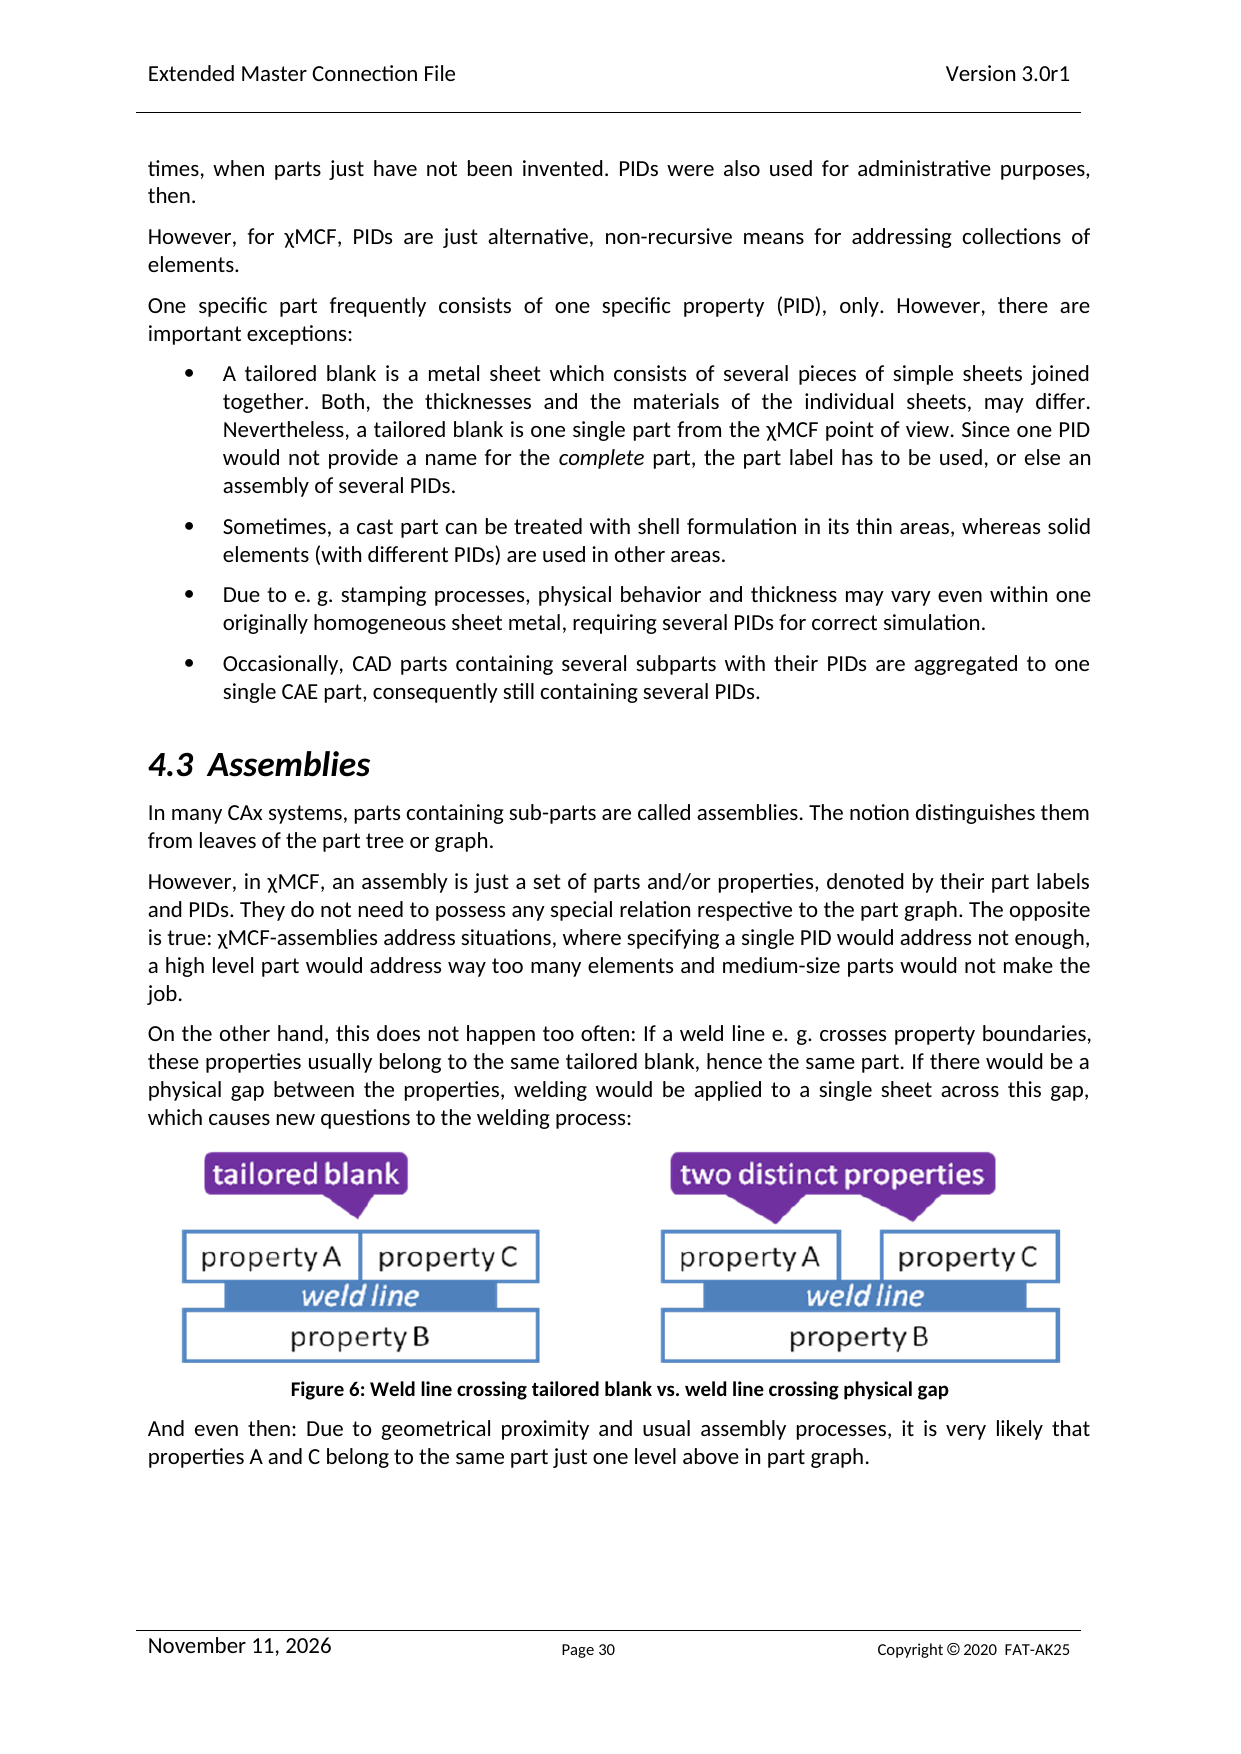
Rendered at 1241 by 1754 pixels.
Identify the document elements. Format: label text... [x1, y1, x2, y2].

text One specific part frequently consists of one specific property (PID), only. However, there are important exceptions: [148, 291, 1092, 347]
picture [179, 1151, 1061, 1363]
list Due to e. g. stamping processes, physical behavior and thickness may vary even within one originally homogeneous sheet metal, requiring several PIDs for correct simulation. [185, 580, 1092, 636]
list A tailored blank is a metal sheet which consists of several pieces of simple sheets joined together. Both, the thicknesses and the materials of the individual sheets, may differ. Nevertheless, a tailored blank is one single part from the χMCF point of view. Since one PID would not provide a name for the complete part, the part label has to be used, or else an assembly of several PIDs. [185, 359, 1092, 499]
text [148, 154, 1092, 210]
list Occasionally, CAD parts containing several subparts with their PIDs are aggregated to one single CAE part, consequently still containing several PIDs. [185, 649, 1092, 705]
text In many CAx systems, parts containing sub-parts are called assemblies. The notion distinguishes them from leaves of the part tree or graph. [148, 798, 1092, 854]
text However, for χMCF, PIDs are just alternative, non-recursive means for addressing collections of elements. [148, 222, 1092, 278]
list Sometimes, a cast part can be treated with shell formulation in its thin areas, whereas solid elements (with different PIDs) are used in other areas. [185, 512, 1092, 568]
subtitle Assemblies [148, 742, 1092, 786]
text And even then: Due to geometrical proximity and usual assembly processes, it is very likely that properties A and C belong to the same part just one level above in part graph. [148, 1414, 1092, 1470]
text However, in χMCF, an assembly is just a set of parts and/or properties, denoted by their part labels and PIDs. They do not need to possess any special relation respective to the part graph. The opposite is true: χMCF-assemblies address situations, where specifying a single PID would address not enough, a high level part would address way too many elements and medium-size parts would not make the job. [148, 867, 1092, 1007]
text Figure 6: Weld line crossing tailored blank vs. weld line crossing physical gap [148, 1376, 1092, 1402]
text On the other hand, this does not happen too often: If a weld line e. g. crosses property boundaries, these properties usually belong to the same tailored blank, hence the same part. If there would be a physical gap between the properties, welding would be applied to a single sheet across this gap, which causes new questions to the welding process: [148, 1019, 1092, 1131]
